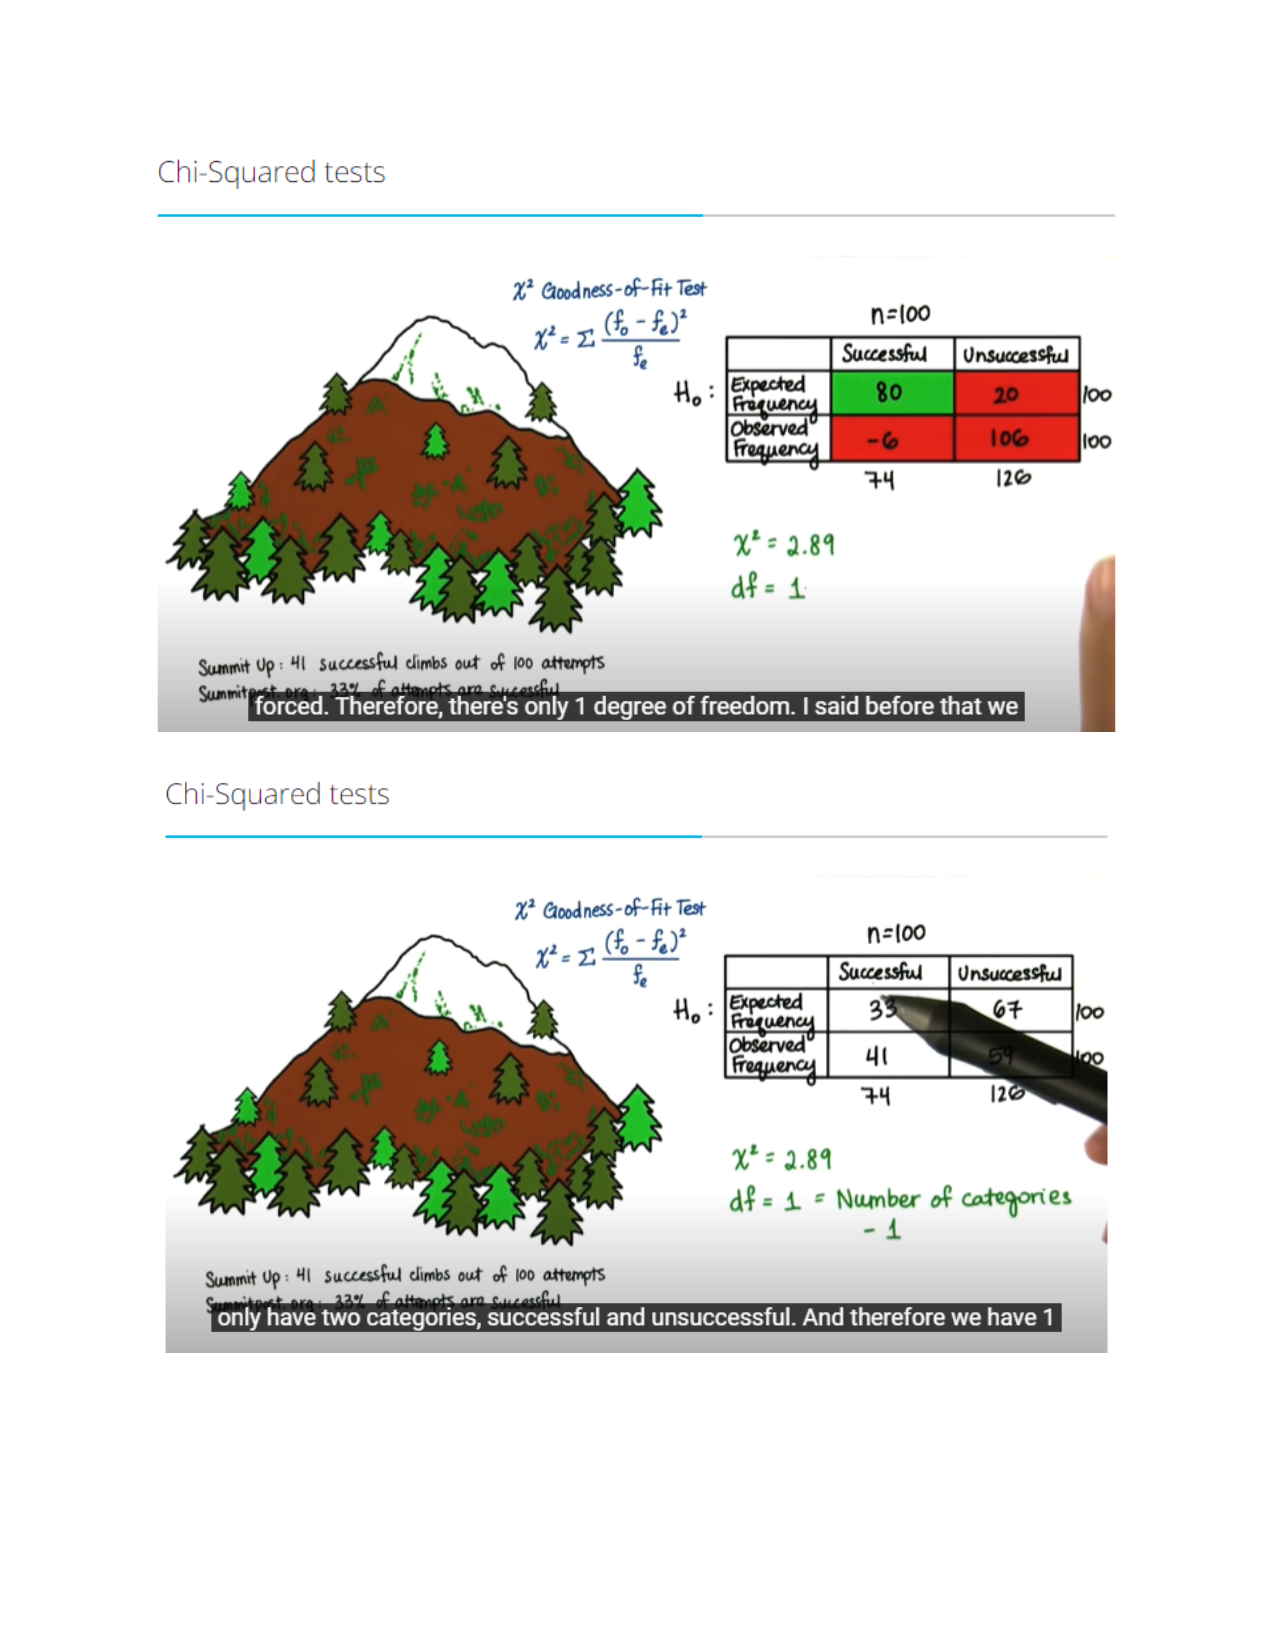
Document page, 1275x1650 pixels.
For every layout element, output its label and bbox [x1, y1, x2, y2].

picture [150, 150, 1125, 732]
picture [150, 765, 1125, 1353]
